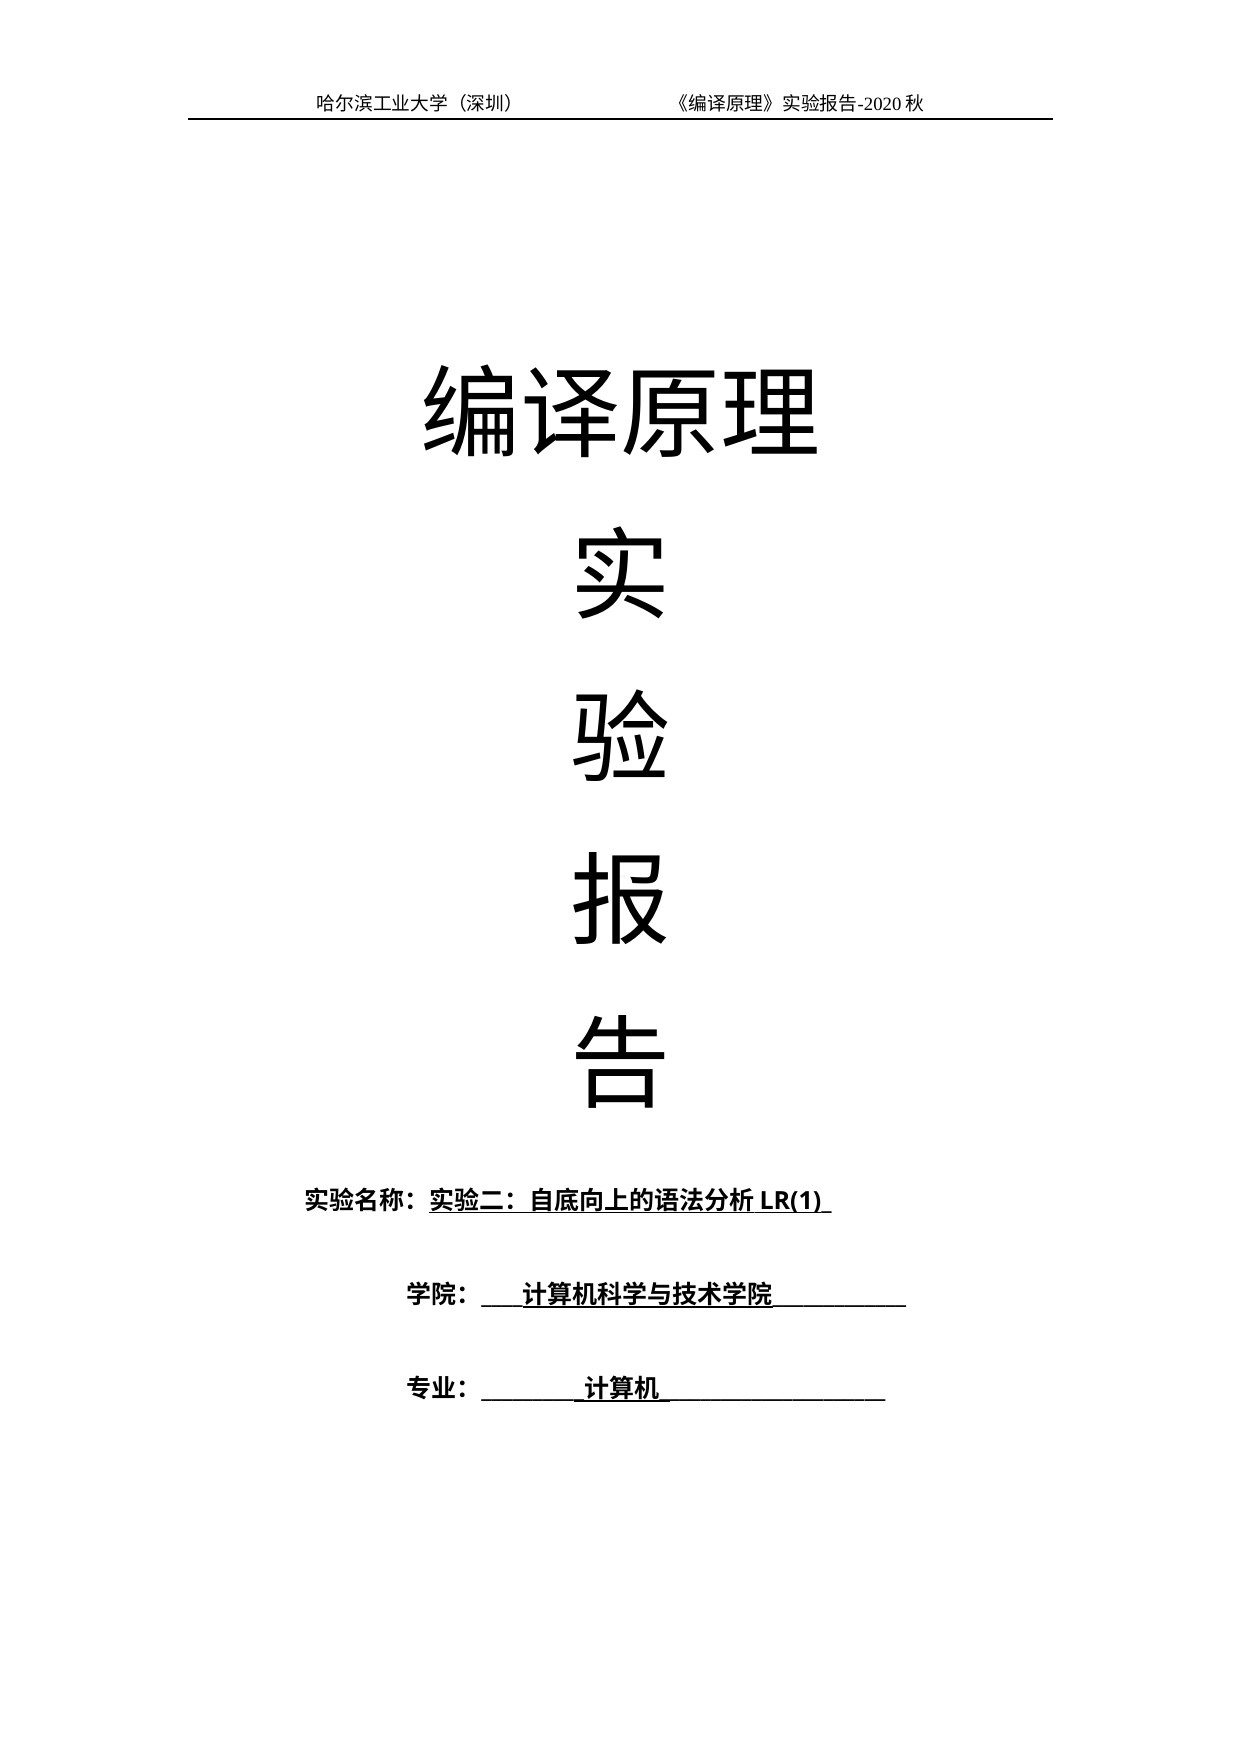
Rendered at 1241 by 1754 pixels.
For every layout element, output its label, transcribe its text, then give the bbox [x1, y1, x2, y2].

text 学院：____计算机科学与技术学院_____________ [406, 1260, 1053, 1325]
text 报 [187, 812, 1053, 974]
text 编译原理 [187, 324, 1053, 487]
text 验 [187, 649, 1053, 812]
text 实验名称：实验二：自底向上的语法分析LR(1)_ [187, 1166, 1053, 1231]
text 实 [187, 487, 1053, 649]
text 告 [187, 974, 1053, 1137]
text 专业：__________计算机______________________ [406, 1354, 1053, 1419]
